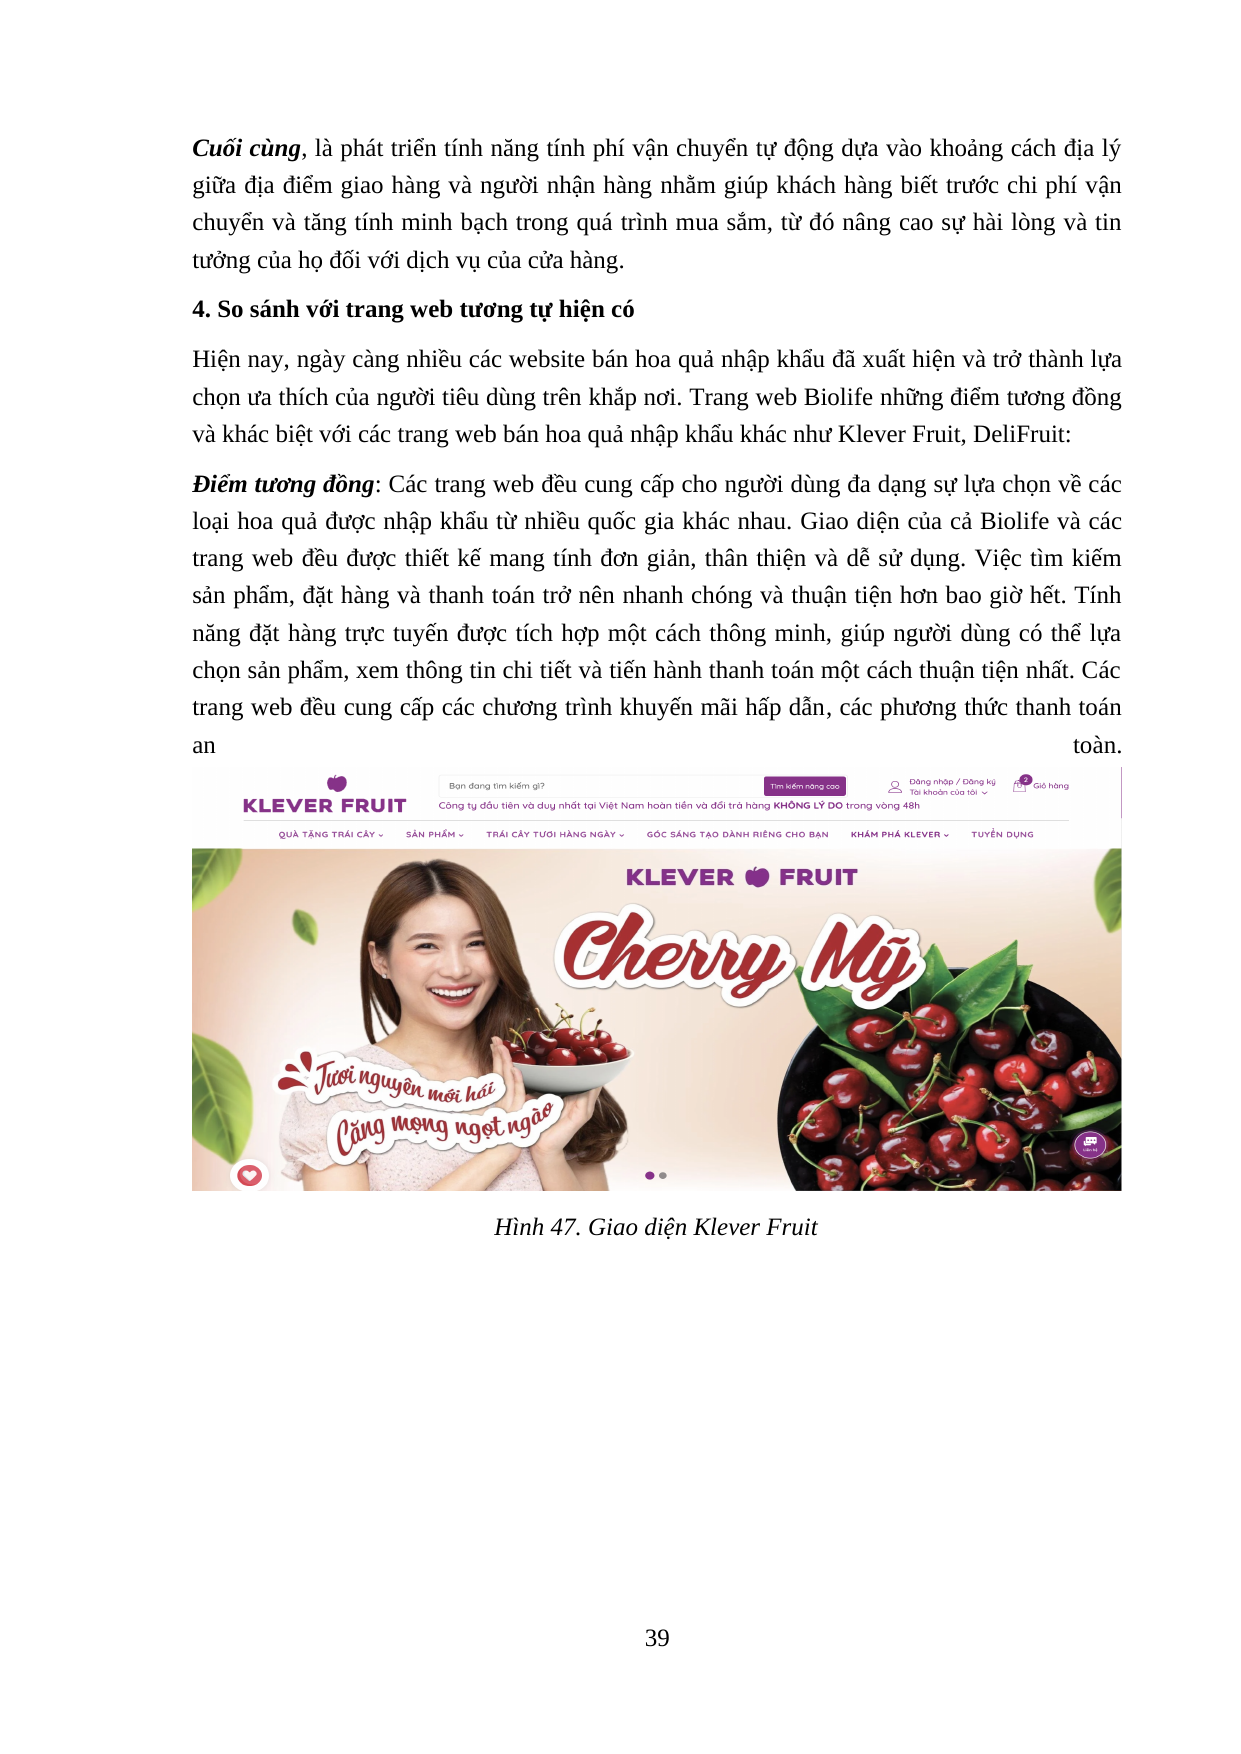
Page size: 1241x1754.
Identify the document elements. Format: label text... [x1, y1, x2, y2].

text Cuối cùng, là phát triển tính năng tính phí vận chuyển tự động dựa vào khoảng cách địa lý giữa địa điểm giao hàng và người nhận hàng nhằm giúp khách hàng biết trước chi phí vận chuyển và tăng tính minh bạch trong quá trình mua sắm, từ đó nâng cao sự hài lòng và tin tưởng của họ đối với dịch vụ của cửa hàng. [192, 133, 1122, 273]
text Điểm tương đồng: Các trang web đều cung cấp cho người dùng đa dạng sự lựa chọn về các loại hoa quả được nhập khẩu từ nhiều quốc gia khác nhau. Giao diện của cả Biolife và các trang web đều được thiết kế mang tính đơn giản, thân thiện và dễ sử dụng. Việc tìm kiếm sản phẩm, đặt hàng và thanh toán trở nên nhanh chóng và thuận tiện hơn bao giờ hết. Tính năng đặt hàng trực tuyến được tích hợp một cách thông minh, giúp người dùng có thể lựa chọn sản phẩm, xem thông tin chi tiết và tiến hành thanh toán một cách thuận tiện nhất. Các trang web đều cung cấp các chương trình khuyến mãi hấp dẫn, các phương thức thanh toán an toàn. [192, 469, 1122, 767]
text 4. So sánh với trang web tương tự hiện có [192, 294, 1122, 323]
text Hình 47. Giao diện Klever Fruit [192, 1212, 1122, 1240]
text Hiện nay, ngày càng nhiều các website bán hoa quả nhập khẩu đã xuất hiện và trở thành lựa chọn ưa thích của người tiêu dùng trên khắp nơi. Trang web Biolife những điểm tương đồng và khác biệt với các trang web bán hoa quả nhập khẩu khác như Klever Fruit, DeliFruit: [192, 344, 1122, 448]
picture [192, 767, 1122, 1191]
